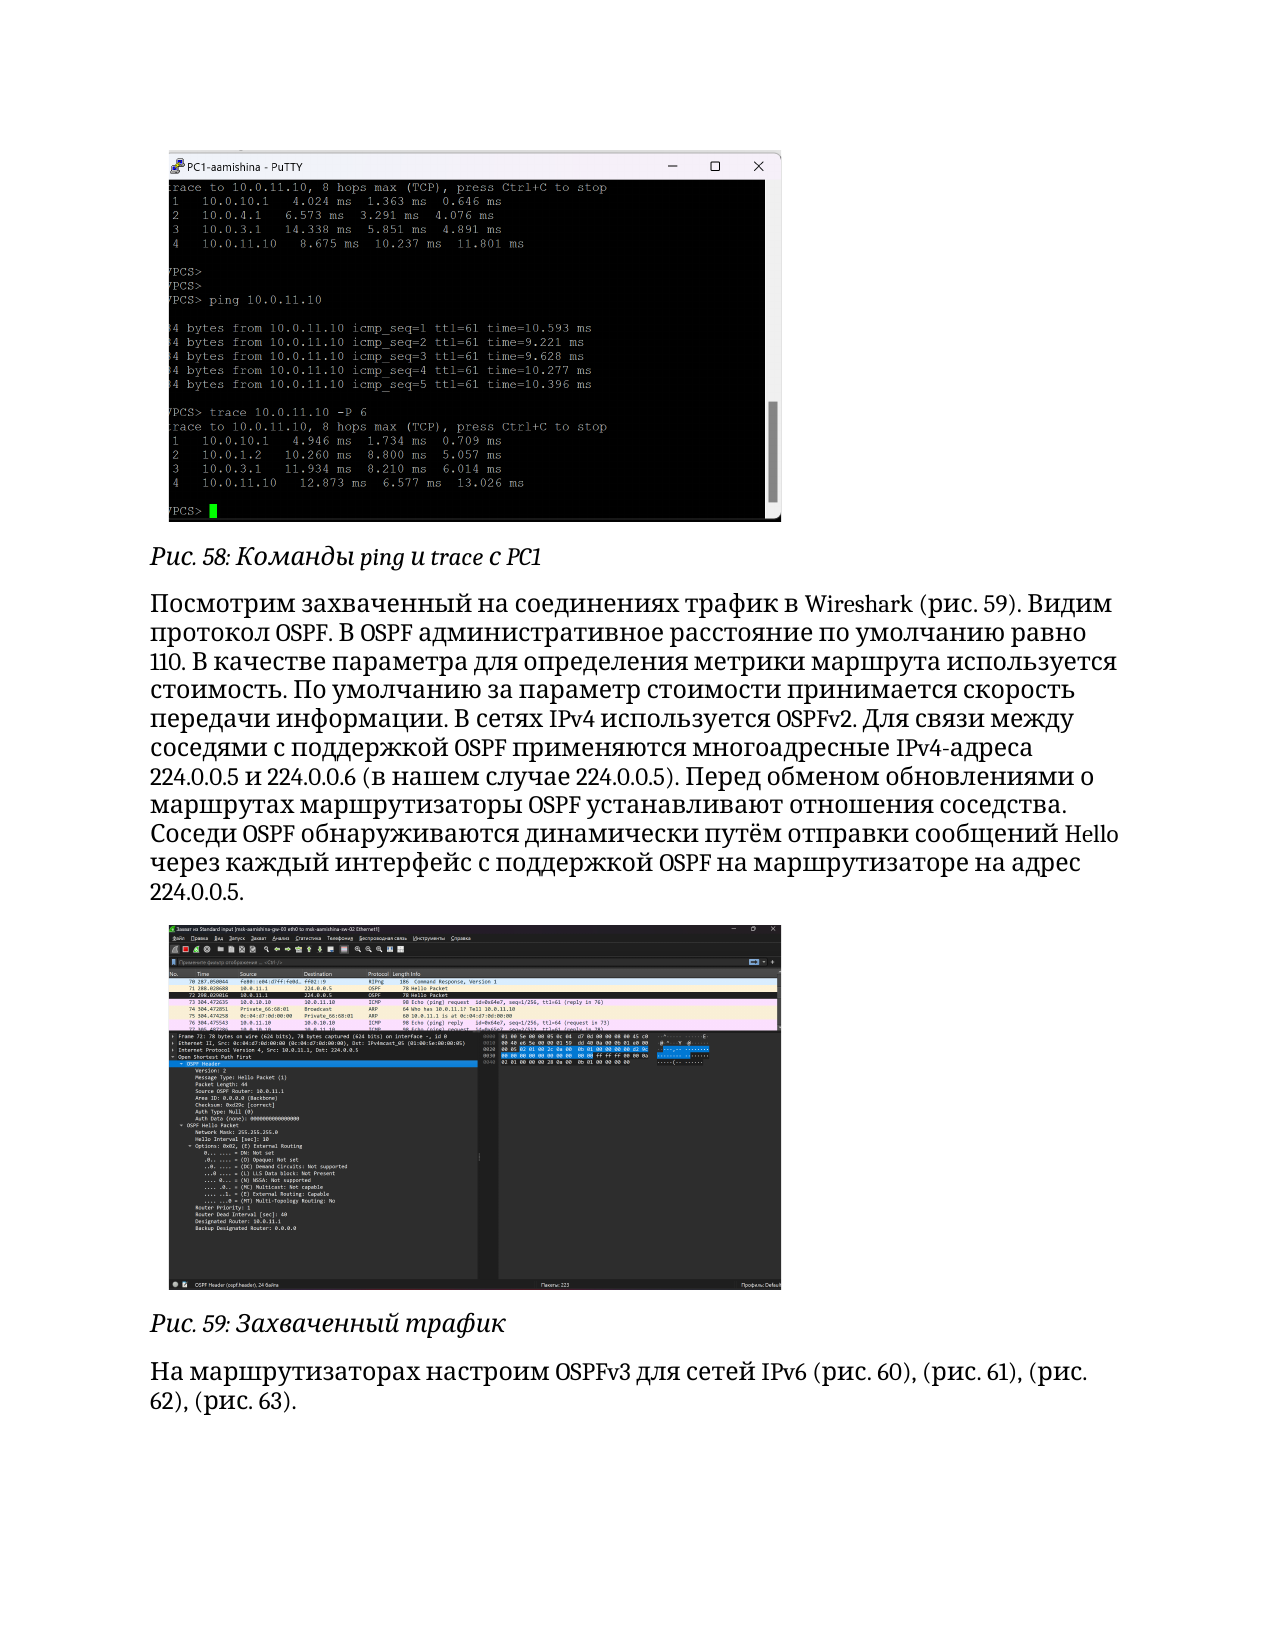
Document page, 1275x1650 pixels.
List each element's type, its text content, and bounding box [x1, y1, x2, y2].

text Рис. 58: Команды ping и trace с PC1 [150, 542, 1125, 571]
text Посмотрим захваченный на соединениях трафик в Wireshark (рис. 59). Видим протокол OSPF. В OSPF административное расстояние по умолчанию равно 110. В качестве параметра для определения метрики маршрута используется стоимость. По умолчанию за параметр стоимости принимается скорость передачи информации. В сетях IPv4 используется OSPFv2. Для связи между соседями с поддержкой OSPF применяются многоадресные IPv4-адреса 224.0.0.5 и 224.0.0.6 (в нашем случае 224.0.0.5). Перед обменом обновлениями о маршрутах маршрутизаторы OSPF устанавливают отношения соседства. Соседи OSPF обнаруживаются динамически путём отправки сообщений Hello через каждый интерфейс с поддержкой OSPF на маршрутизаторе на адрес 224.0.0.5. [150, 590, 1125, 906]
text Рис. 59: Захваченный трафик [150, 1310, 1125, 1339]
picture [168, 925, 782, 1290]
picture [168, 150, 782, 522]
text На маршрутизаторах настроим OSPFv3 для сетей IPv6 (рис. 60), (рис. 61), (рис. 62), (рис. 63). [150, 1358, 1125, 1415]
